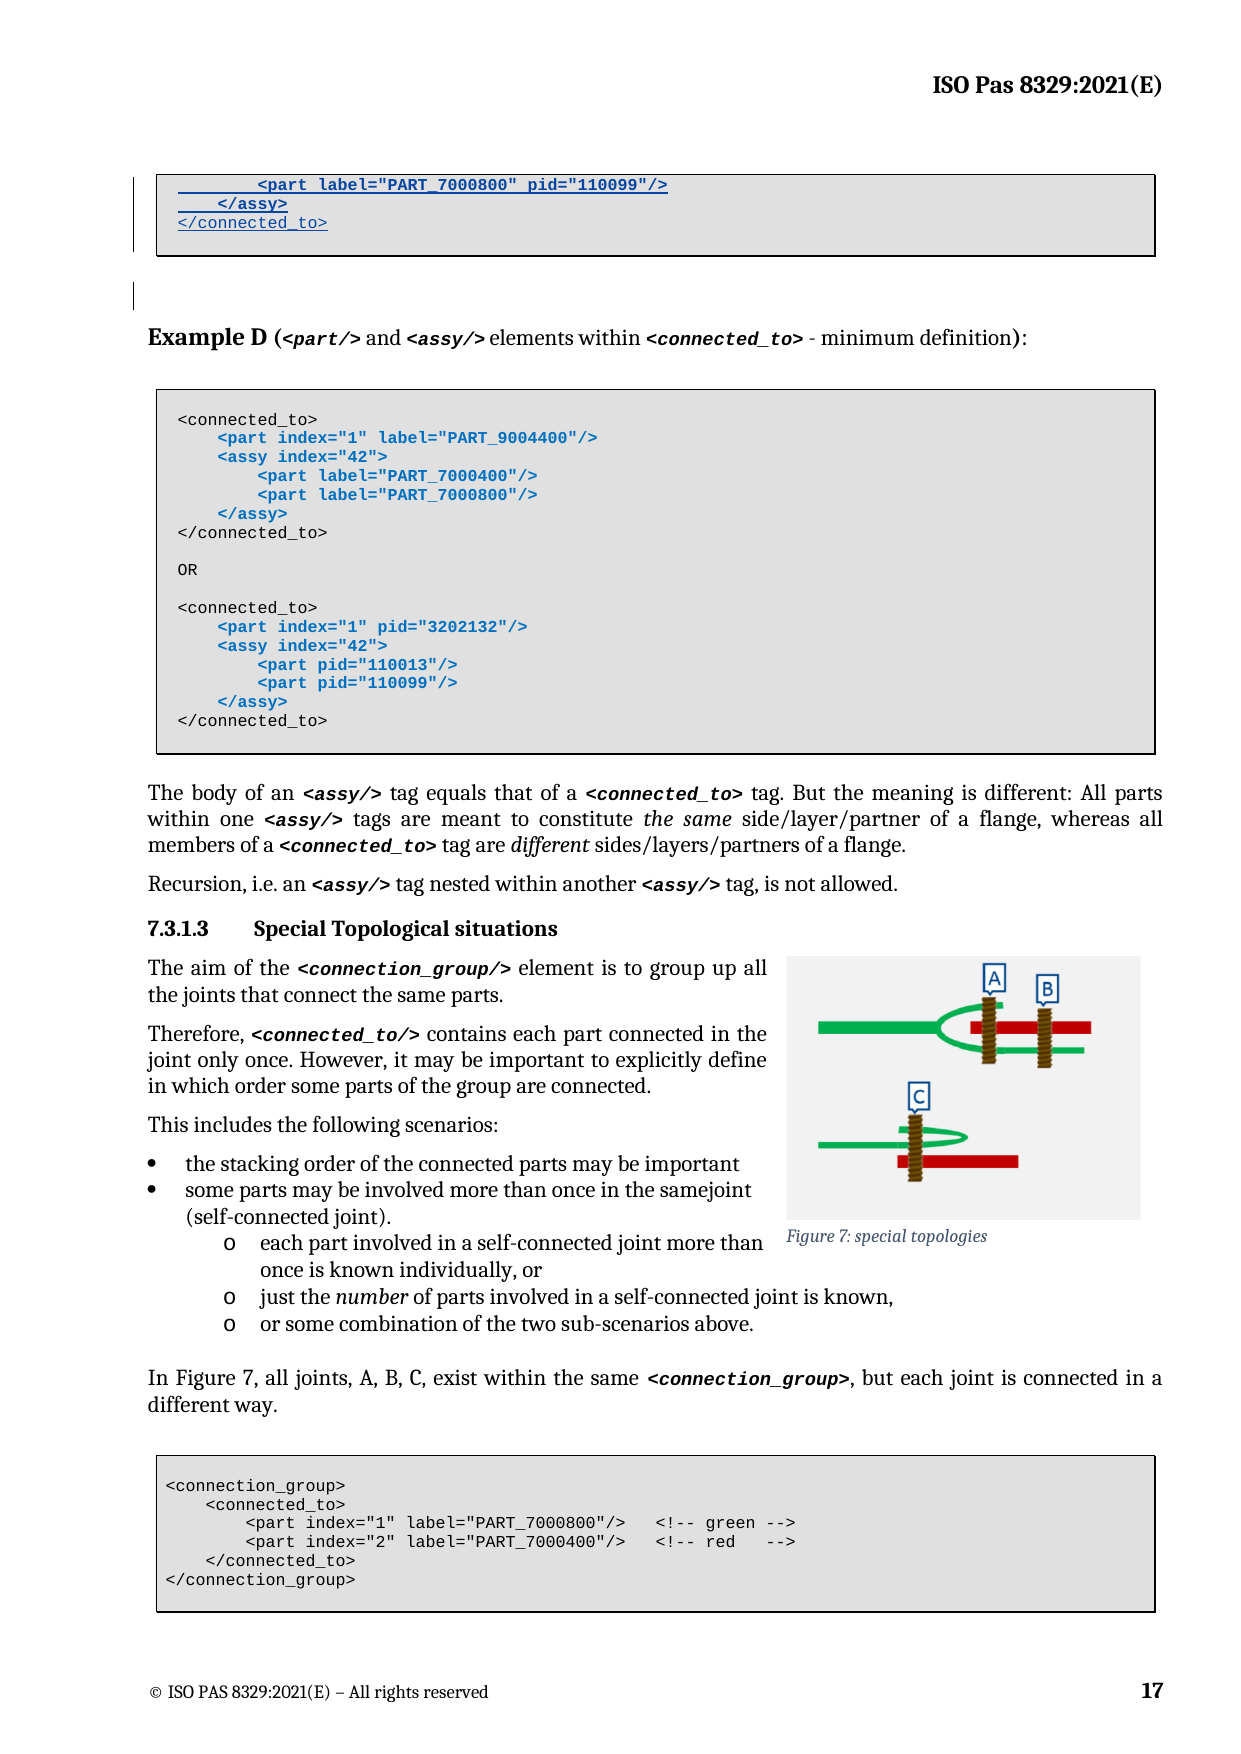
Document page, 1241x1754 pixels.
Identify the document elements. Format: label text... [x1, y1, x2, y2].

text <connected_to> [157, 1493, 1154, 1512]
text </connected_to> [157, 709, 1154, 728]
text </assy> [157, 502, 1154, 521]
picture [786, 1138, 1141, 1151]
text The body of an <assy/> tag equals that of a <connected_to> tag. But the meaning is different: All parts within one <assy/> tags are meant to constitute the same side/layer/partner of a flange, whereas all members of a <connected_to> tag are different sides/layers/partners of a flange. [148, 779, 1163, 859]
text The aim of the <connection_group/> element is to group up all the joints that connect the same parts. [148, 955, 1163, 1008]
text <connected_to> [157, 596, 1154, 615]
text Therefore, <connected_to/> contains each part connected in the joint only once. However, it may be important to explicitly define in which order some parts of the group are connected. [148, 1020, 1163, 1099]
text </connected_to> [157, 1549, 1154, 1568]
text </connection_group> [157, 1568, 1154, 1587]
list each part involved in a self-connected joint more than once is known individually, or [223, 1230, 1163, 1284]
text <part index="1" pid="3202132"/> [157, 615, 1154, 634]
list some parts may be involved more than once in the samejoint (self-connected joint). [148, 1177, 1163, 1230]
text <part label="PART_7000800"/> [157, 483, 1154, 502]
text <part index="1" label="PART_9004400"/> [157, 427, 1154, 446]
text In Figure 7, all joints, A, B, C, exist within the same <connection_group>, but each joint is connected in a different way. [148, 1365, 1163, 1418]
text </assy> [157, 691, 1154, 709]
text <part index="2" label="PART_7000400"/> <!-- red --> [157, 1531, 1154, 1549]
text Example D (<part/> and <assy/> elements within <connected_to> - minimum definition): [148, 323, 1163, 352]
text <connection_group> [157, 1474, 1154, 1493]
subtitle Special Topological situations [148, 916, 1163, 943]
picture [786, 1099, 1141, 1112]
text Recursion, i.e. an <assy/> tag nested within another <assy/> tag, is not allowed. [148, 871, 1163, 897]
text OR [157, 559, 1154, 578]
text This includes the following scenarios: [148, 1112, 1163, 1138]
text <part index="1" label="PART_7000800"/> <!-- green --> [157, 1512, 1154, 1531]
list or some combination of the two sub-scenarios above. [223, 1311, 1163, 1339]
text <assy index="42"> [157, 634, 1154, 653]
list just the number of parts involved in a self-connected joint is known, [223, 1284, 1163, 1311]
text <part pid="110013"/> [157, 653, 1154, 672]
text </connected_to> [157, 521, 1154, 540]
text <part label="PART_7000400"/> [157, 464, 1154, 483]
picture [786, 1008, 1141, 1020]
list the stacking order of the connected parts may be important [148, 1151, 1163, 1177]
text <part pid="110099"/> [157, 672, 1154, 691]
text <connected_to> [157, 408, 1154, 427]
text <assy index="42"> [157, 446, 1154, 464]
